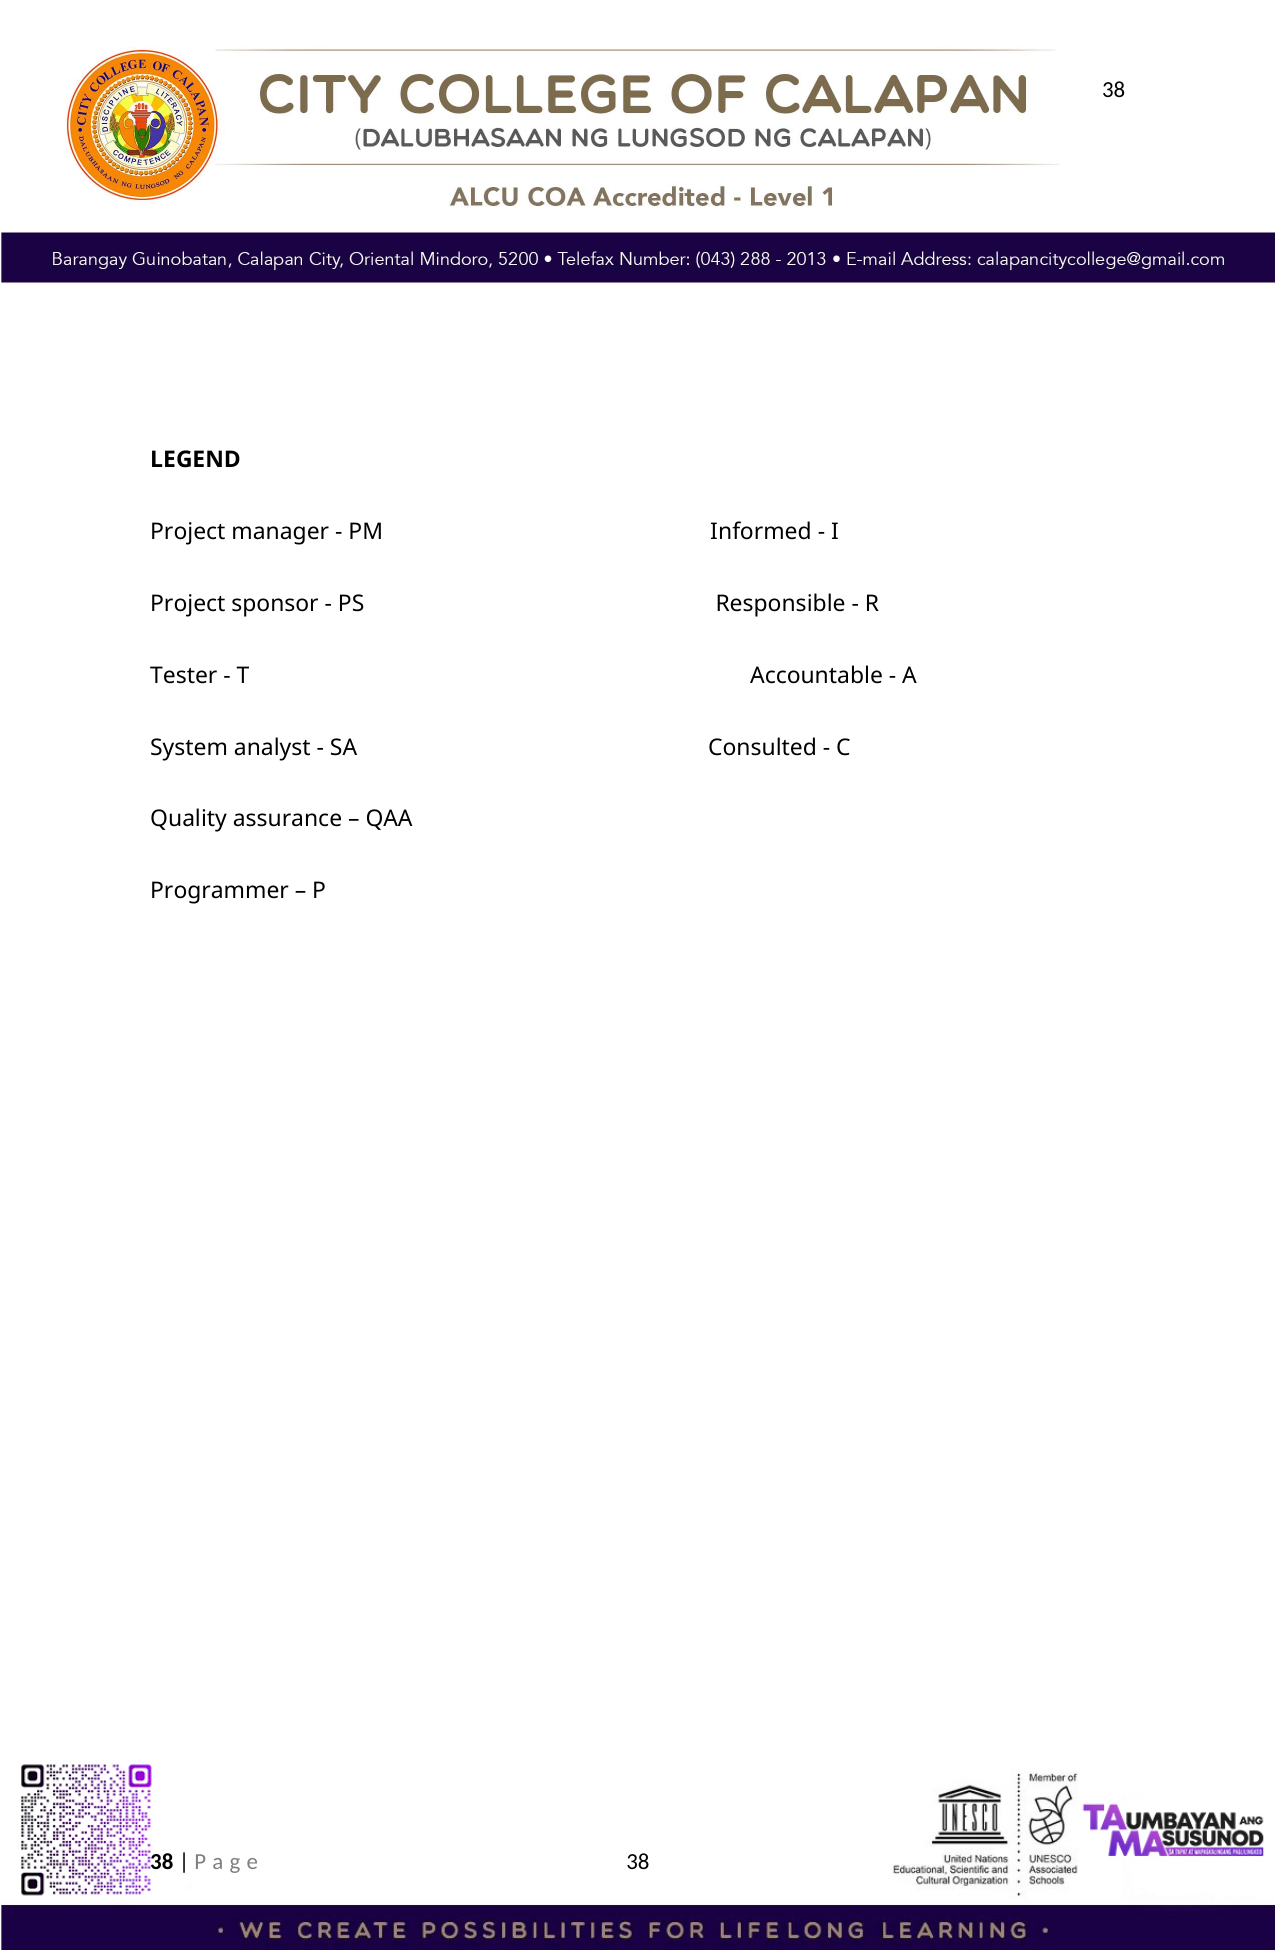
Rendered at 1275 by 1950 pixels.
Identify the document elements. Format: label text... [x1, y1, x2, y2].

text Project manager - PM Informed - I [150, 515, 1125, 546]
text Project sponsor - PS Responsible - R [150, 587, 1125, 618]
text System analyst - SA Consulted - C [150, 730, 1125, 762]
text Quality assurance – QAA [150, 802, 1125, 833]
text Tester - T Accountable - A [150, 658, 1125, 690]
picture [1, 1742, 1275, 1950]
text LEGEND [150, 443, 1125, 474]
text Programmer – P [150, 874, 1125, 905]
picture [1, 0, 1275, 286]
